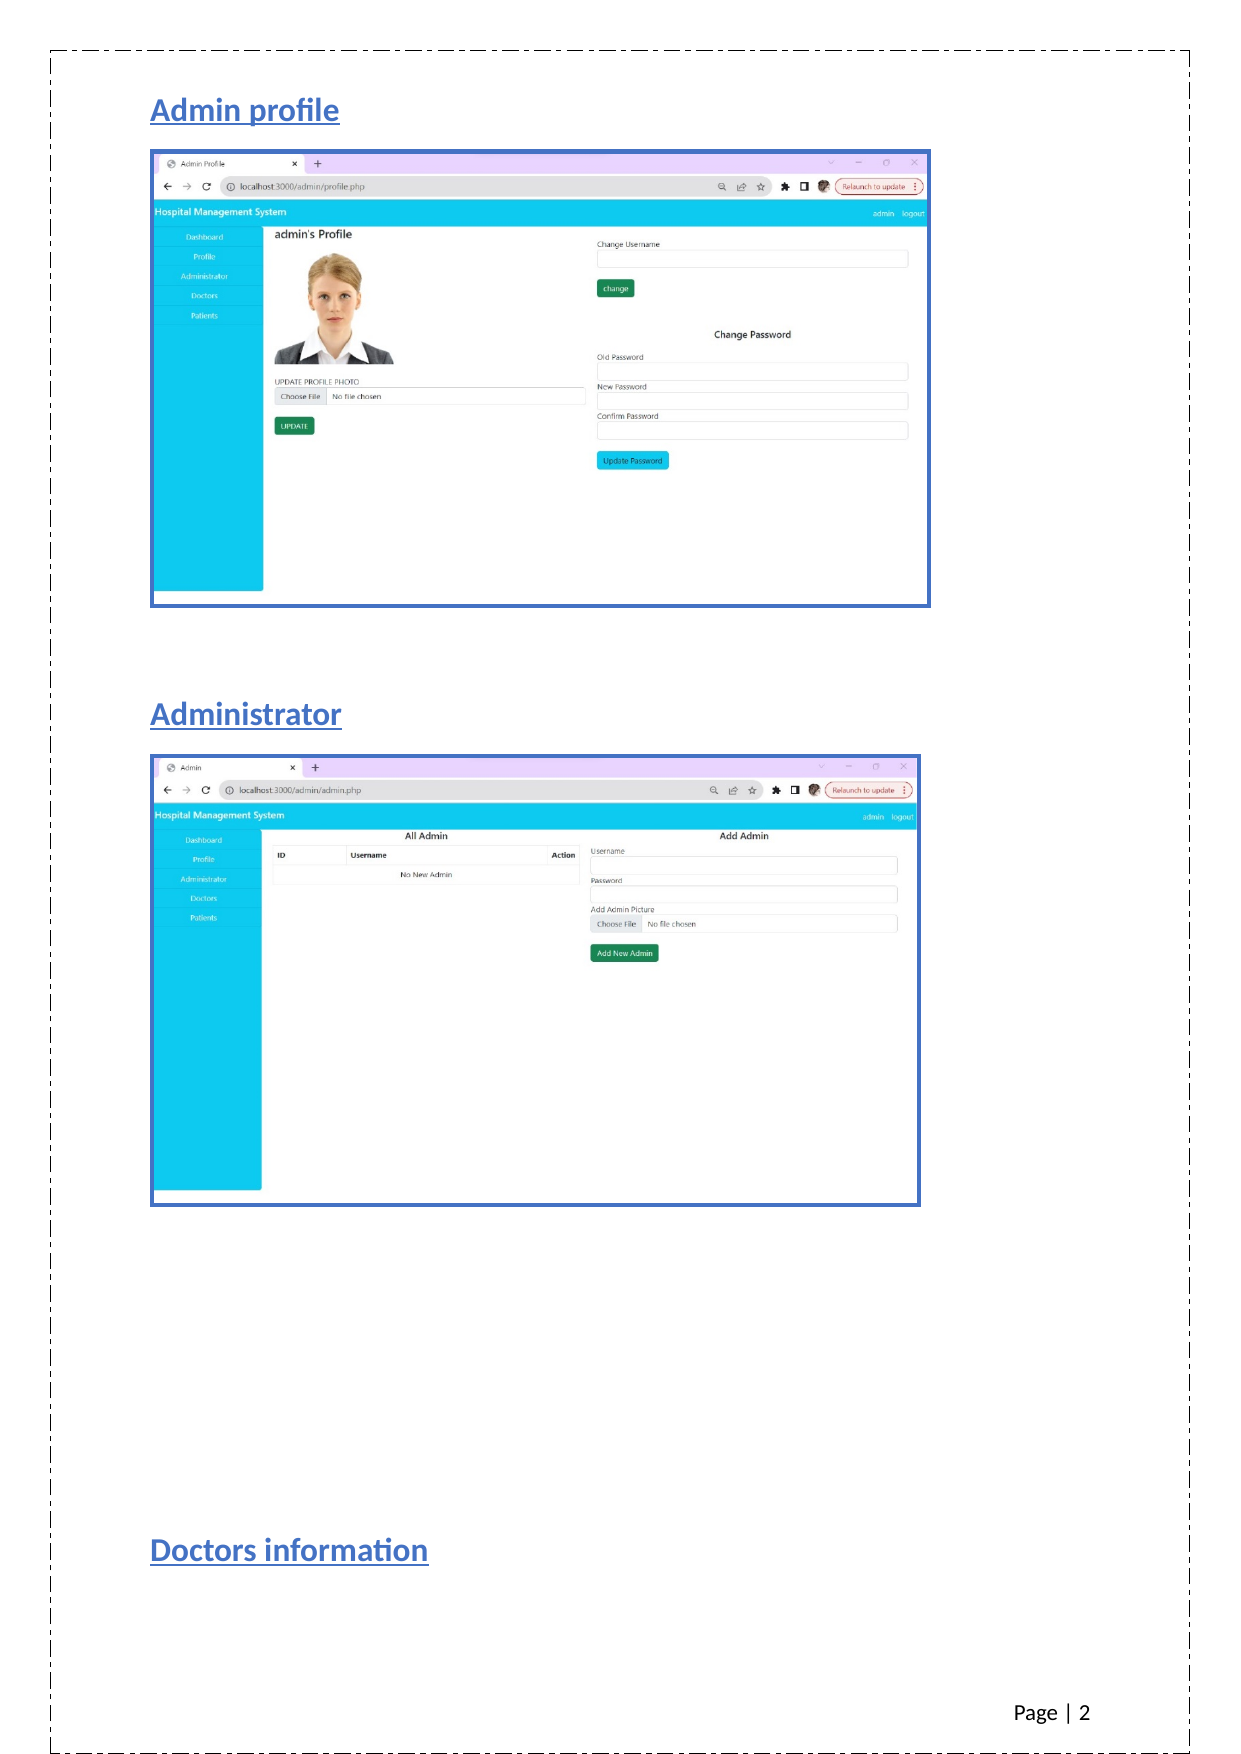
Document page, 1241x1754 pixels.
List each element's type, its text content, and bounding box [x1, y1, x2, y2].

text Administrator [150, 693, 1090, 734]
text Admin profile [150, 89, 1090, 129]
picture [154, 758, 917, 1203]
text Doctors information [150, 1529, 1090, 1569]
picture [154, 154, 927, 604]
